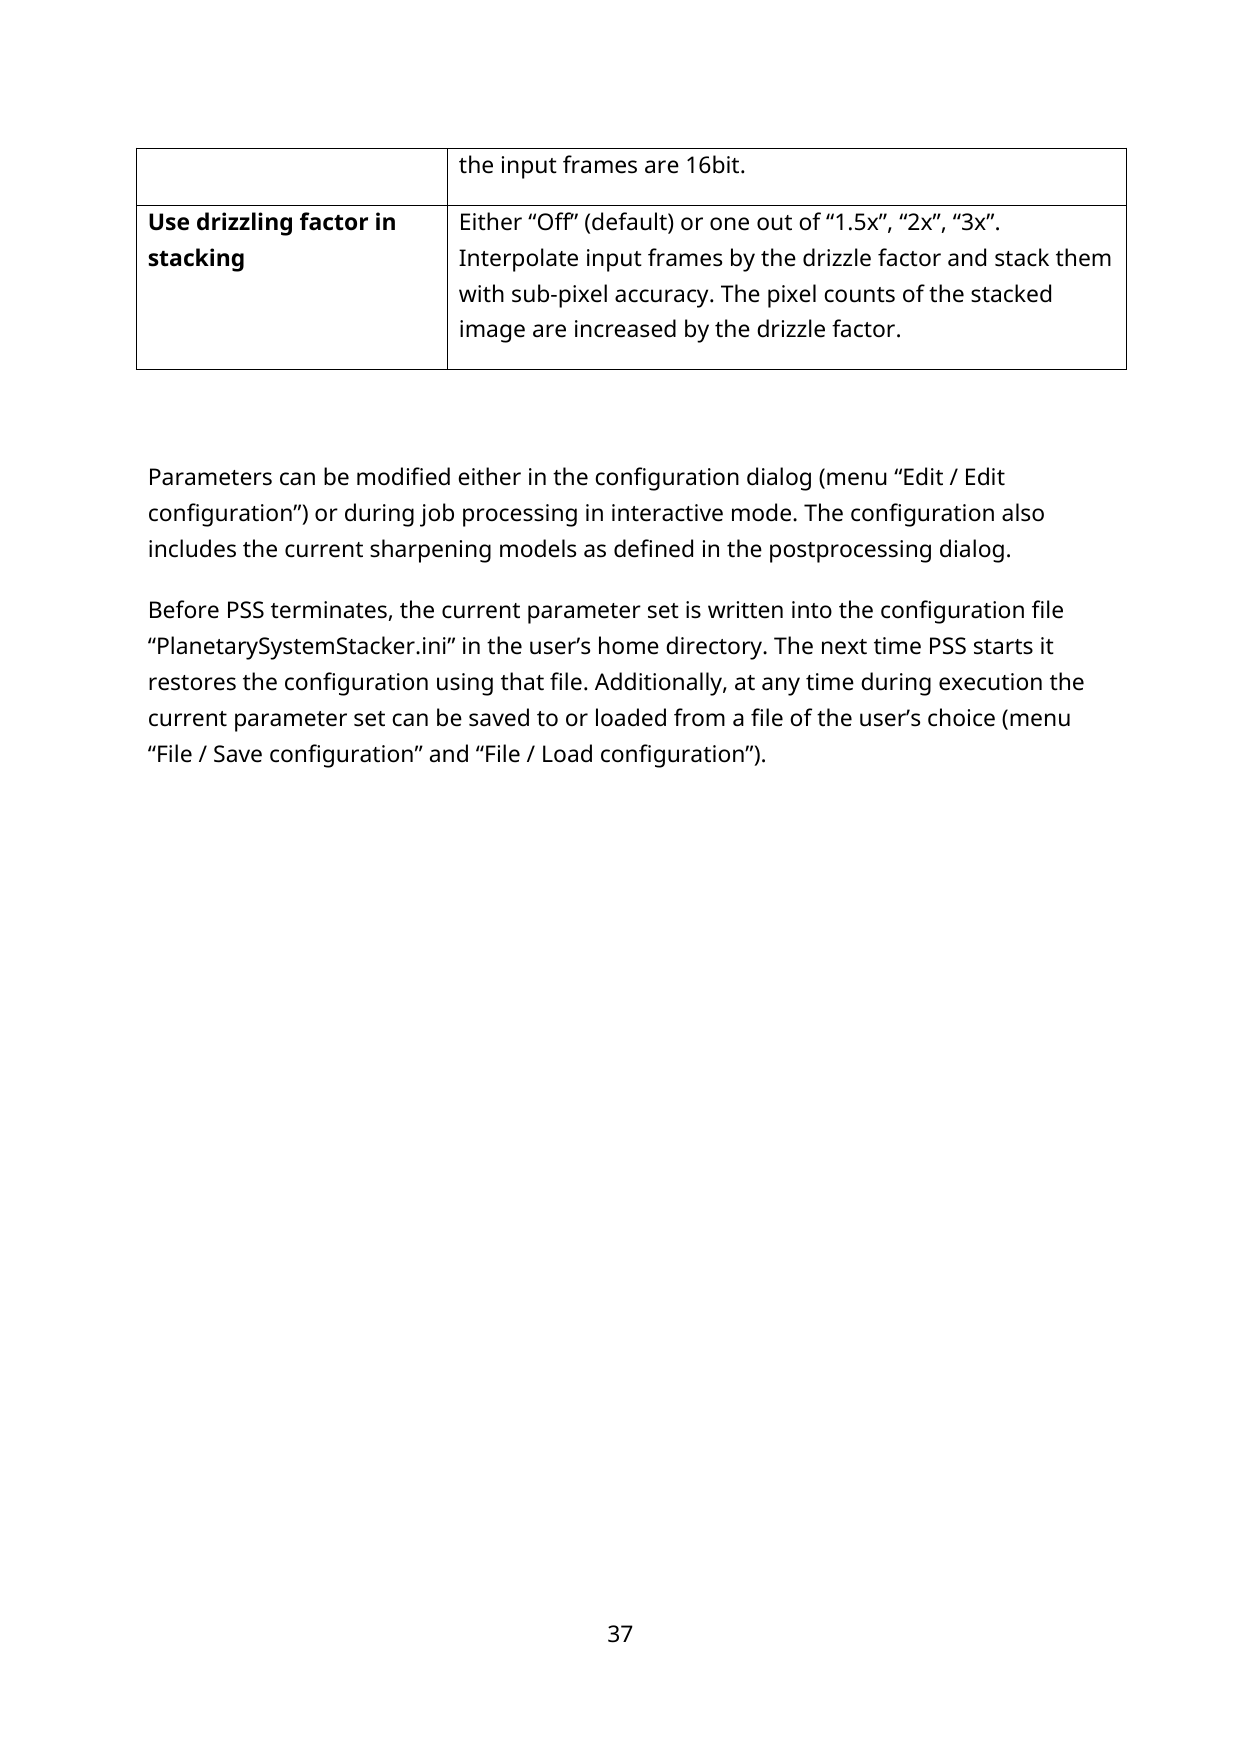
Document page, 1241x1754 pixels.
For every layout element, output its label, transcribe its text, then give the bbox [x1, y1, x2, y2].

table_cell Use drizzling factor in stacking [137, 206, 447, 369]
subtitle Before PSS terminates, the current parameter set is written into the configuration file “PlanetarySystemStacker.ini” in the user’s home directory. The next time PSS starts it restores the configuration using that file. Additionally, at any time during execution the current parameter set can be saved to or loaded from a file of the user’s choice (menu “File / Save configuration” and “File / Load configuration”). [148, 594, 1093, 769]
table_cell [137, 149, 447, 204]
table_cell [448, 149, 1126, 204]
subtitle Parameters can be modified either in the configuration dialog (menu “Edit / Edit configuration”) or during job processing in interactive mode. The configuration also includes the current sharpening models as defined in the postprocessing dialog. [148, 461, 1093, 564]
table_cell Either “Off” (default) or one out of “1.5x”, “2x”, “3x”. Interpolate input frames by the drizzle factor and stack them with sub-pixel accuracy. The pixel counts of the stacked image are increased by the drizzle factor. [448, 206, 1126, 369]
